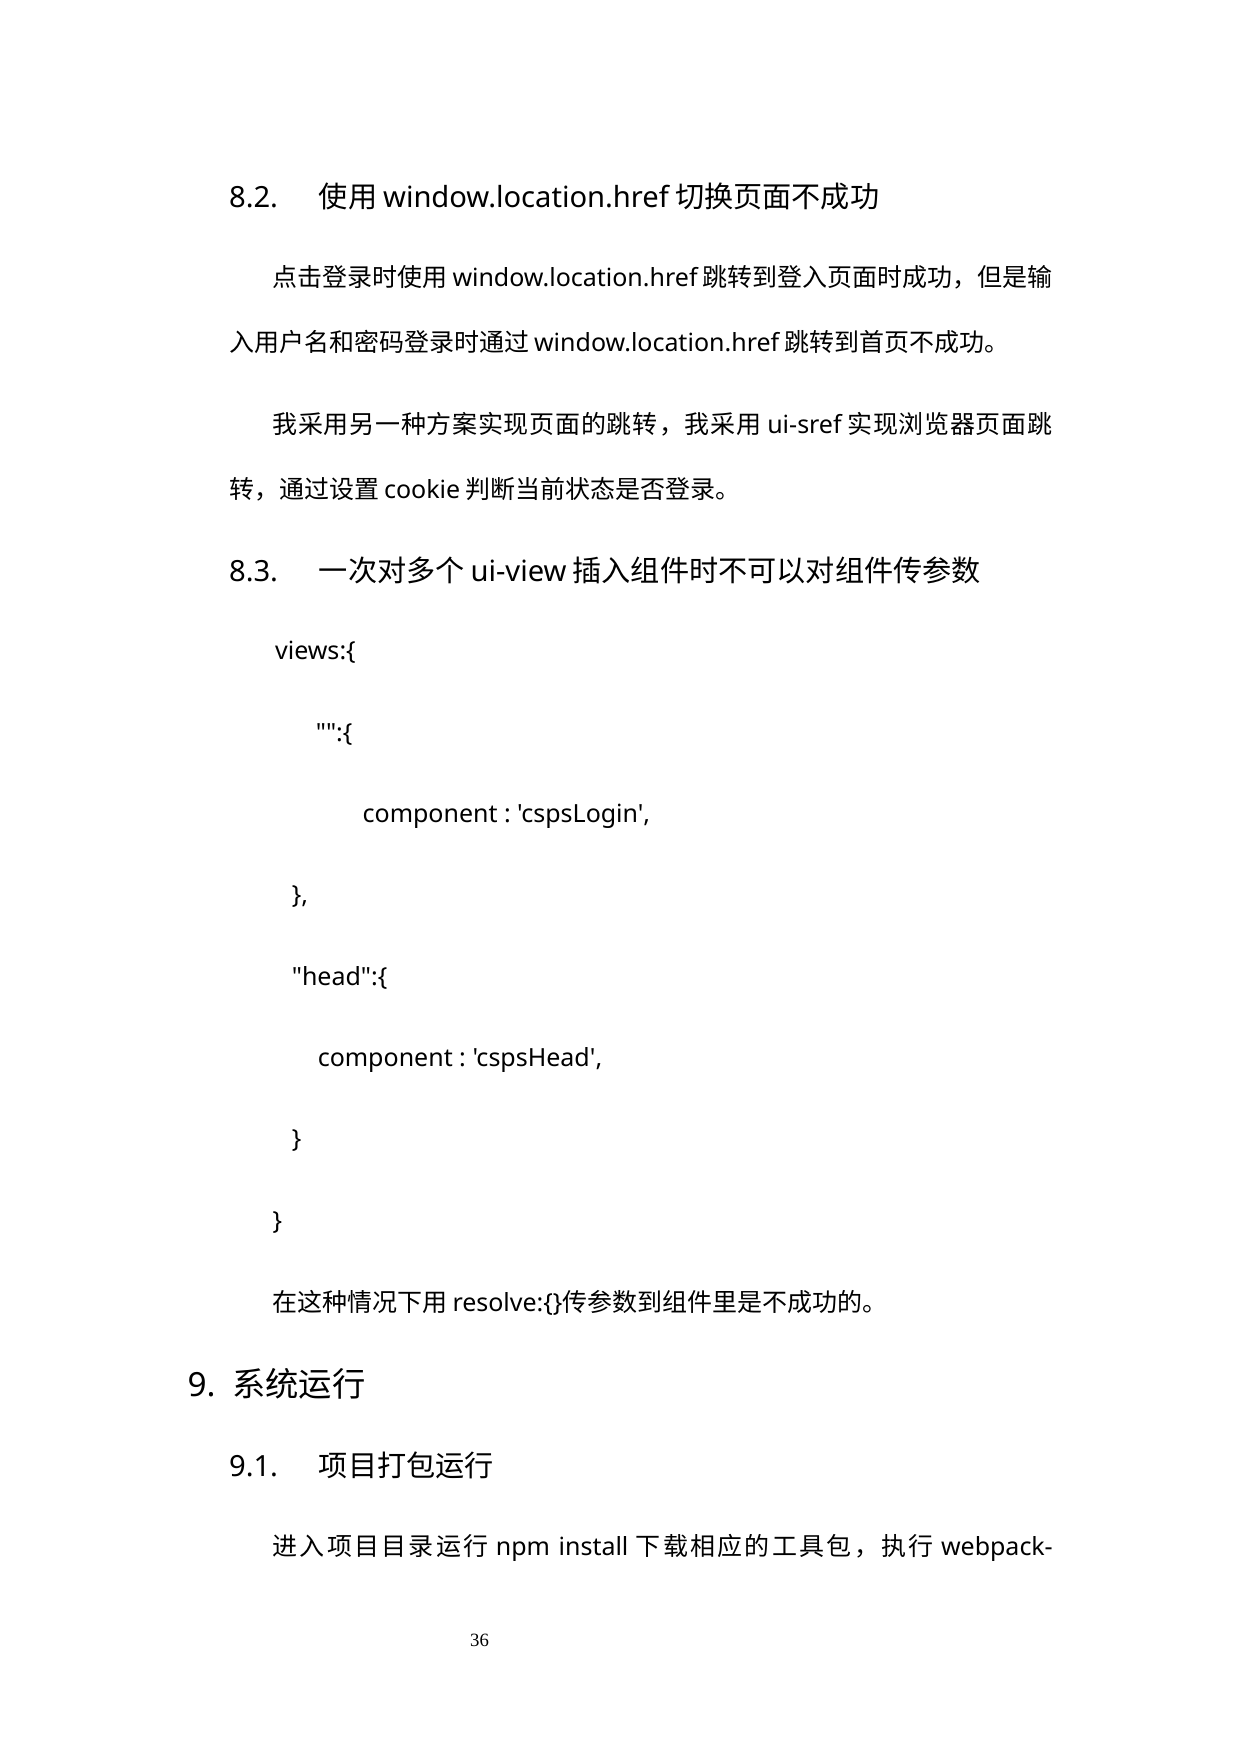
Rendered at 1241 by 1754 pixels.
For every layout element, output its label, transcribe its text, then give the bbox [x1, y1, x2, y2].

list "head":{ [229, 943, 1053, 1008]
list views:{ [231, 617, 1053, 682]
list "":{ [229, 699, 1053, 764]
list 点击登录时使用window.location.href跳转到登入页面时成功，但是输入用户名和密码登录时通过window.location.href跳转到首页不成功。 [229, 243, 1053, 373]
list }, [229, 861, 1053, 926]
list 我采用另一种方案实现页面的跳转，我采用ui-sref实现浏览器页面跳转，通过设置cookie判断当前状态是否登录。 [229, 390, 1053, 520]
list 项目打包运行 [229, 1431, 1053, 1496]
list } [229, 1187, 1053, 1252]
list component : 'cspsHead', [229, 1024, 1053, 1089]
list component : 'cspsLogin', [229, 780, 1053, 845]
list } [229, 1106, 1053, 1171]
list 一次对多个ui-view插入组件时不可以对组件传参数 [229, 536, 1053, 601]
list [229, 1512, 1053, 1577]
list 系统运行 [187, 1349, 1053, 1414]
list 使用window.location.href切换页面不成功 [229, 162, 1053, 227]
list 在这种情况下用resolve:{}传参数到组件里是不成功的。 [229, 1268, 1053, 1333]
